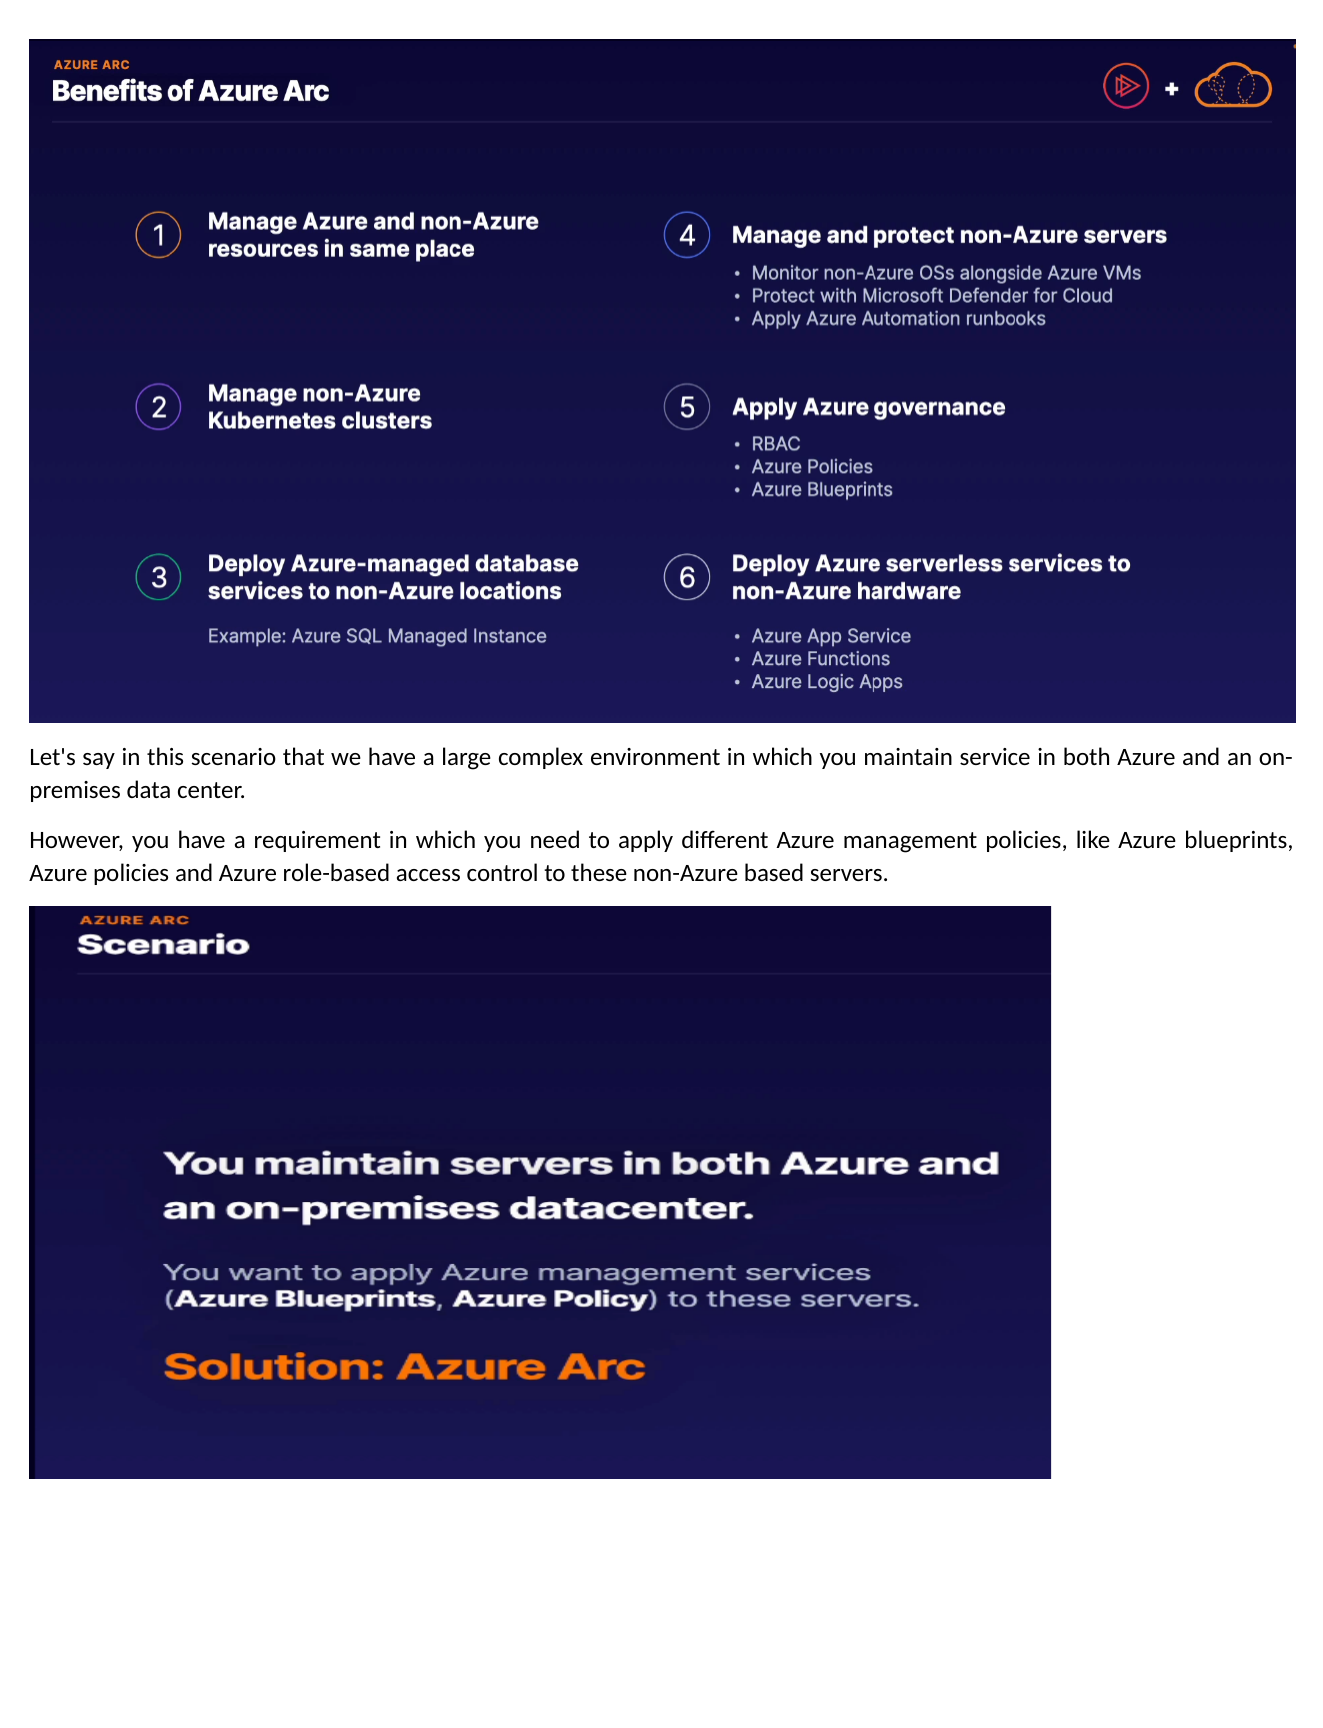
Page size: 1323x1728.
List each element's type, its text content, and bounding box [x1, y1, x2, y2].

picture [29, 906, 1052, 1479]
text However, you have a requirement in which you need to apply different Azure management policies, like Azure blueprints, Azure policies and Azure role-based access control to these non-Azure based servers. [29, 824, 1296, 887]
picture [29, 39, 1296, 723]
text Let's say in this scenario that we have a large complex environment in which you maintain service in both Azure and an on-premises data center. [29, 741, 1296, 805]
